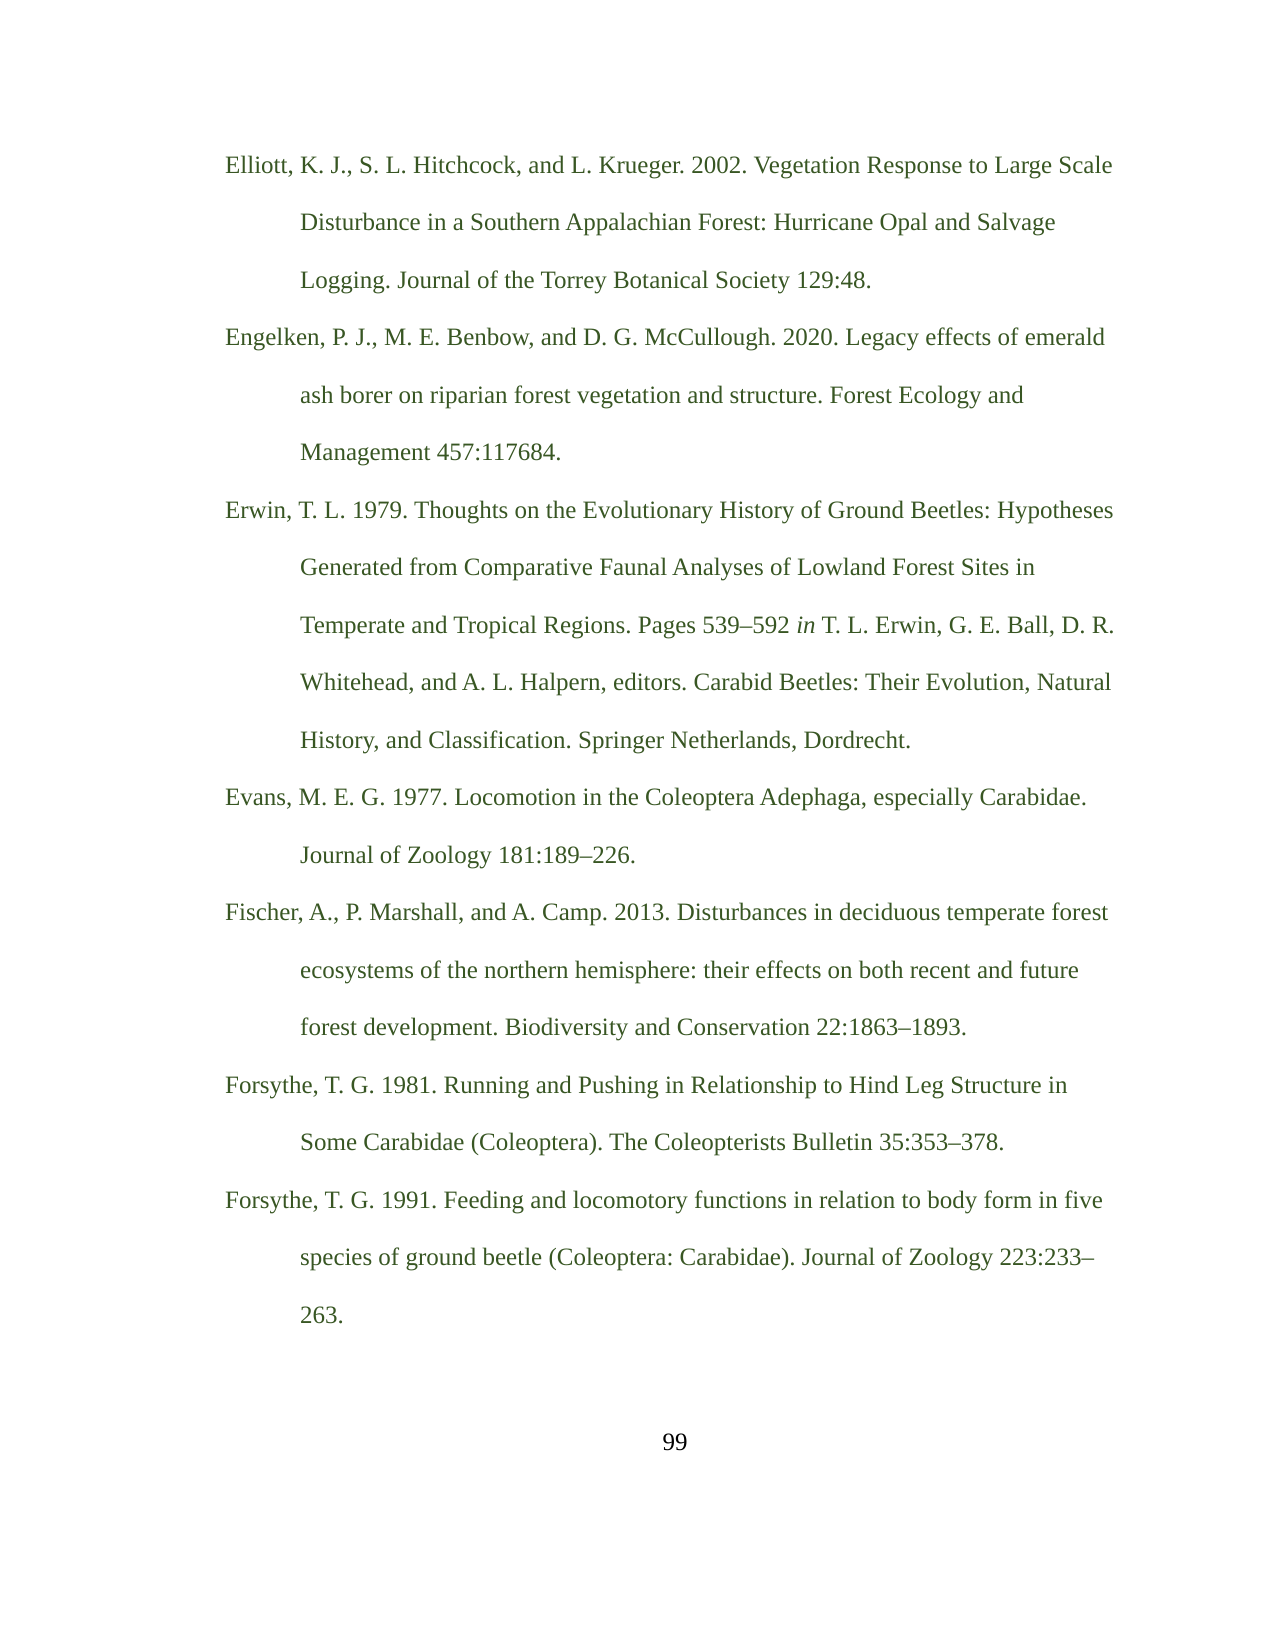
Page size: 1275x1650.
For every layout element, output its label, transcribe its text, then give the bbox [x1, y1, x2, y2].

text Elliott, K. J., S. L. Hitchcock, and L. Krueger. 2002. Vegetation Response to Large Scale Disturbance in a Southern Appalachian Forest: Hurricane Opal and Salvage Logging. Journal of the Torrey Botanical Society 129:48. [225, 150, 1125, 294]
text Evans, M. E. G. 1977. Locomotion in the Coleoptera Adephaga, especially Carabidae. Journal of Zoology 181:189–226. [225, 782, 1125, 869]
text Forsythe, T. G. 1981. Running and Pushing in Relationship to Hind Leg Structure in Some Carabidae (Coleoptera). The Coleopterists Bulletin 35:353–378. [225, 1070, 1125, 1156]
text Forsythe, T. G. 1991. Feeding and locomotory functions in relation to body form in five species of ground beetle (Coleoptera: Carabidae). Journal of Zoology 223:233–263. [225, 1185, 1125, 1329]
text Erwin, T. L. 1979. Thoughts on the Evolutionary History of Ground Beetles: Hypotheses Generated from Comparative Faunal Analyses of Lowland Forest Sites in Temperate and Tropical Regions. Pages 539–592 in T. L. Erwin, G. E. Ball, D. R. Whitehead, and A. L. Halpern, editors. Carabid Beetles: Their Evolution, Natural History, and Classification. Springer Netherlands, Dordrecht. [225, 495, 1125, 754]
text Fischer, A., P. Marshall, and A. Camp. 2013. Disturbances in deciduous temperate forest ecosystems of the northern hemisphere: their effects on both recent and future forest development. Biodiversity and Conservation 22:1863–1893. [225, 897, 1125, 1041]
text Engelken, P. J., M. E. Benbow, and D. G. McCullough. 2020. Legacy effects of emerald ash borer on riparian forest vegetation and structure. Forest Ecology and Management 457:117684. [225, 322, 1125, 466]
